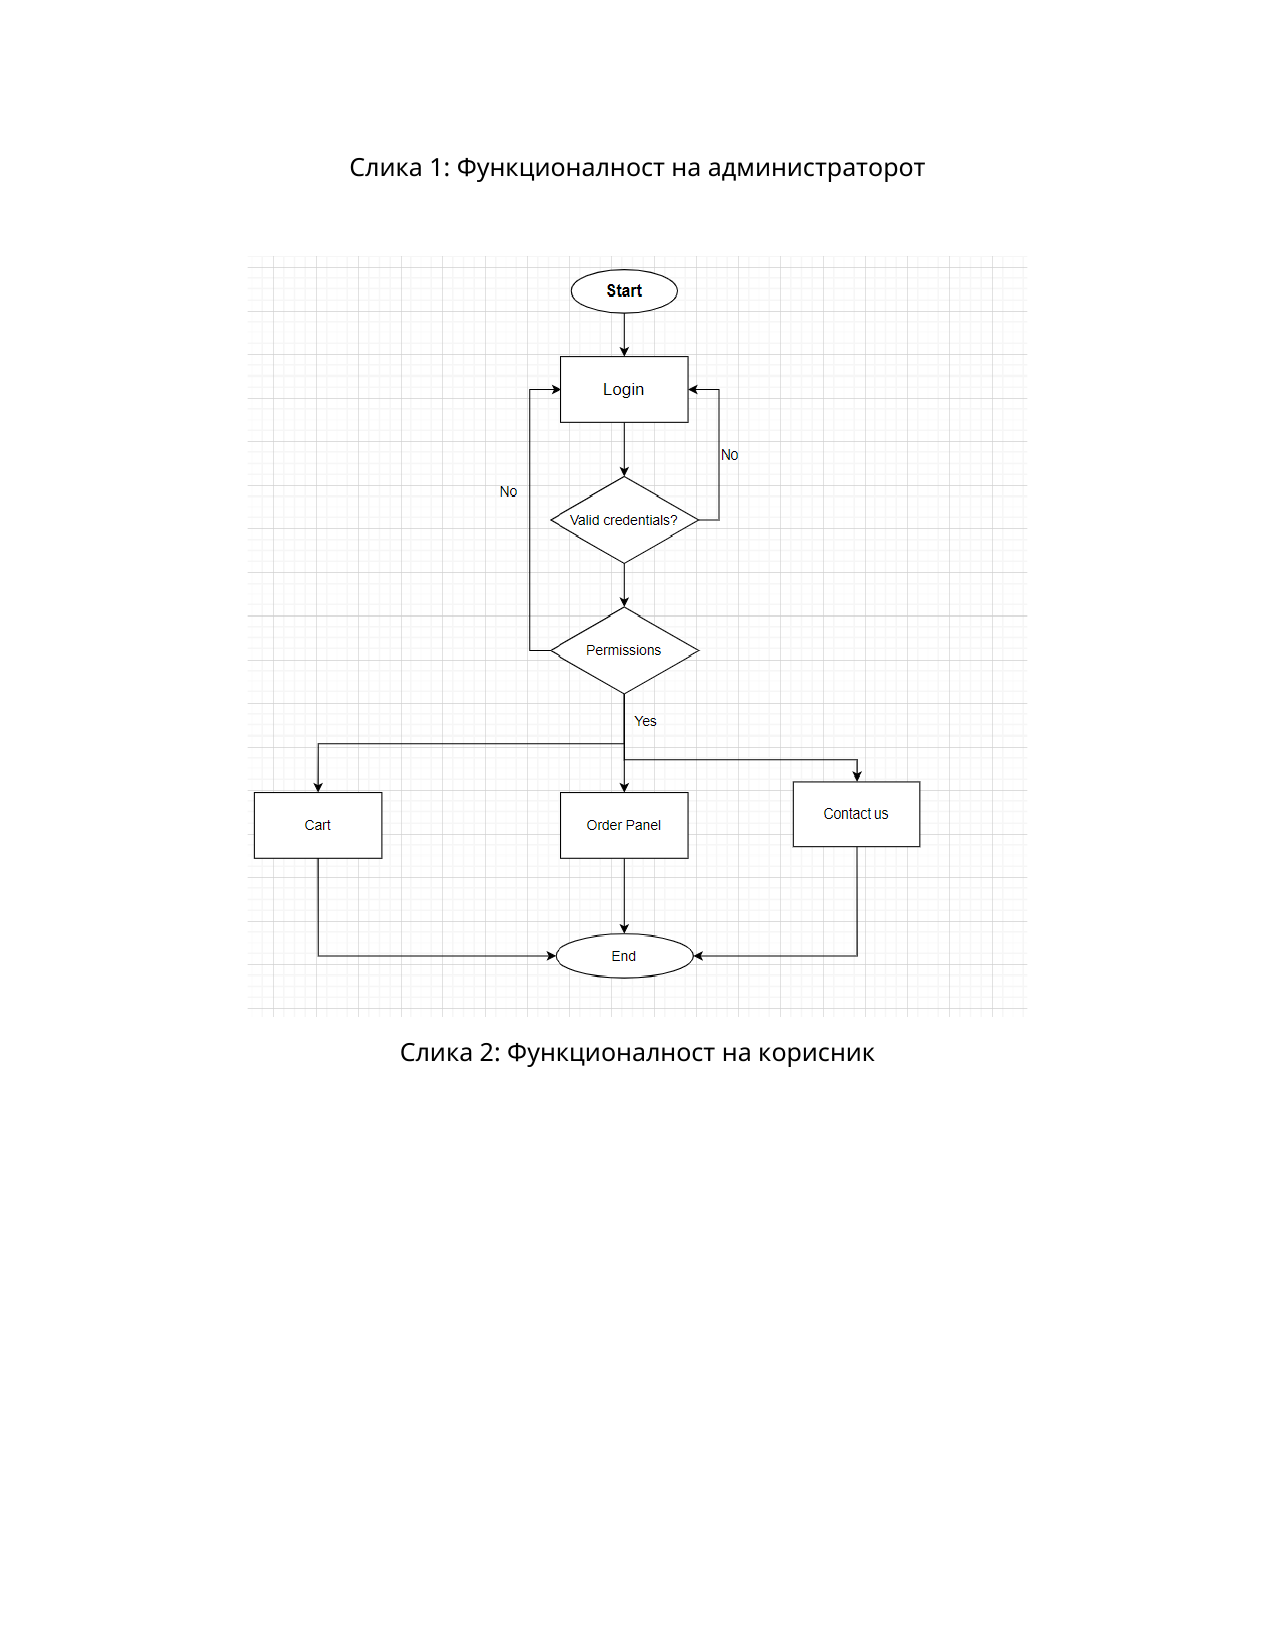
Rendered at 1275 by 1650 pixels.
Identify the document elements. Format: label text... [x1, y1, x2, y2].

text Слика 1: Функционалност на администраторот [150, 150, 1125, 184]
text Слика 2: Функционалност на корисник [150, 1035, 1125, 1069]
